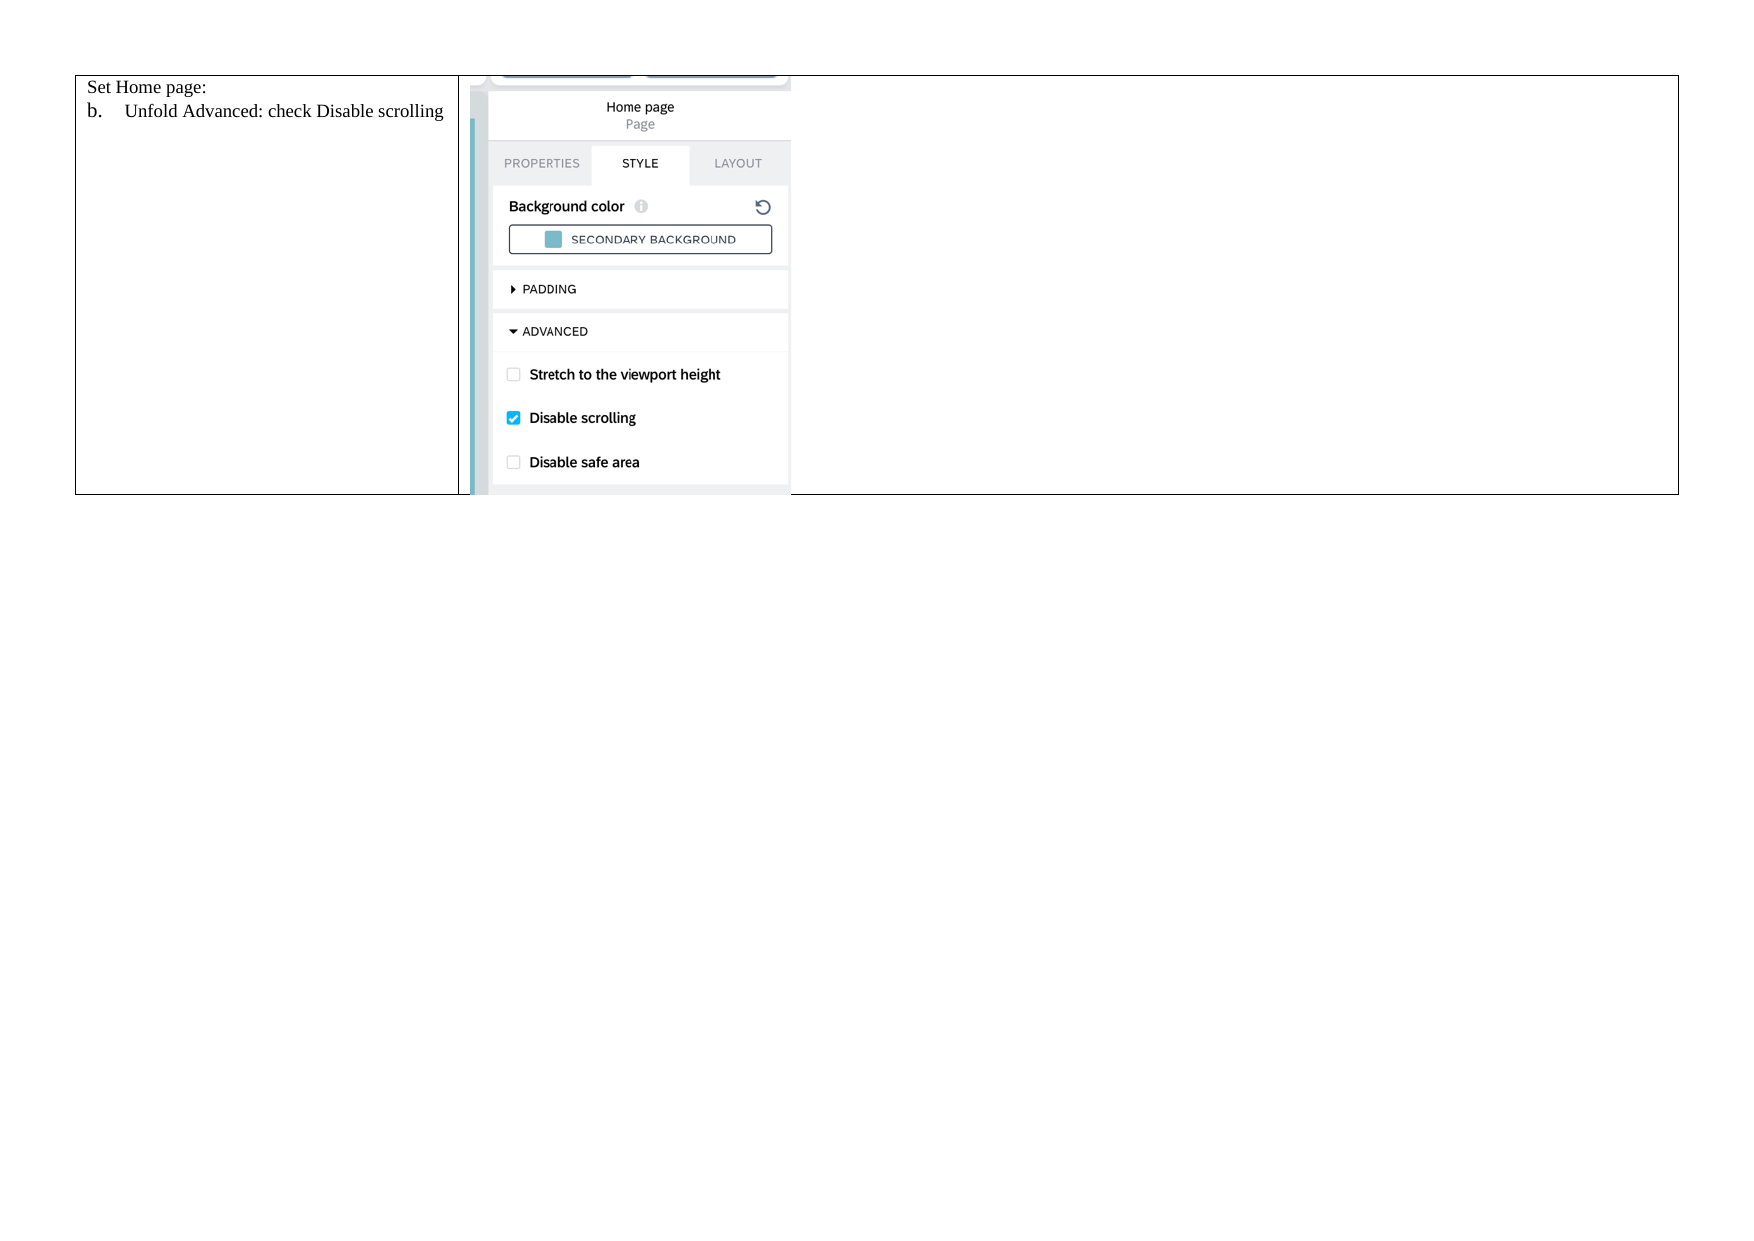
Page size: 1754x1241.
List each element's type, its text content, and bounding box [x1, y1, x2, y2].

table_cell [459, 76, 470, 494]
picture [470, 76, 792, 495]
table_cell Set Home page: Unfold Advanced: check Disable scrolling [76, 76, 458, 494]
table_cell [792, 76, 1678, 494]
